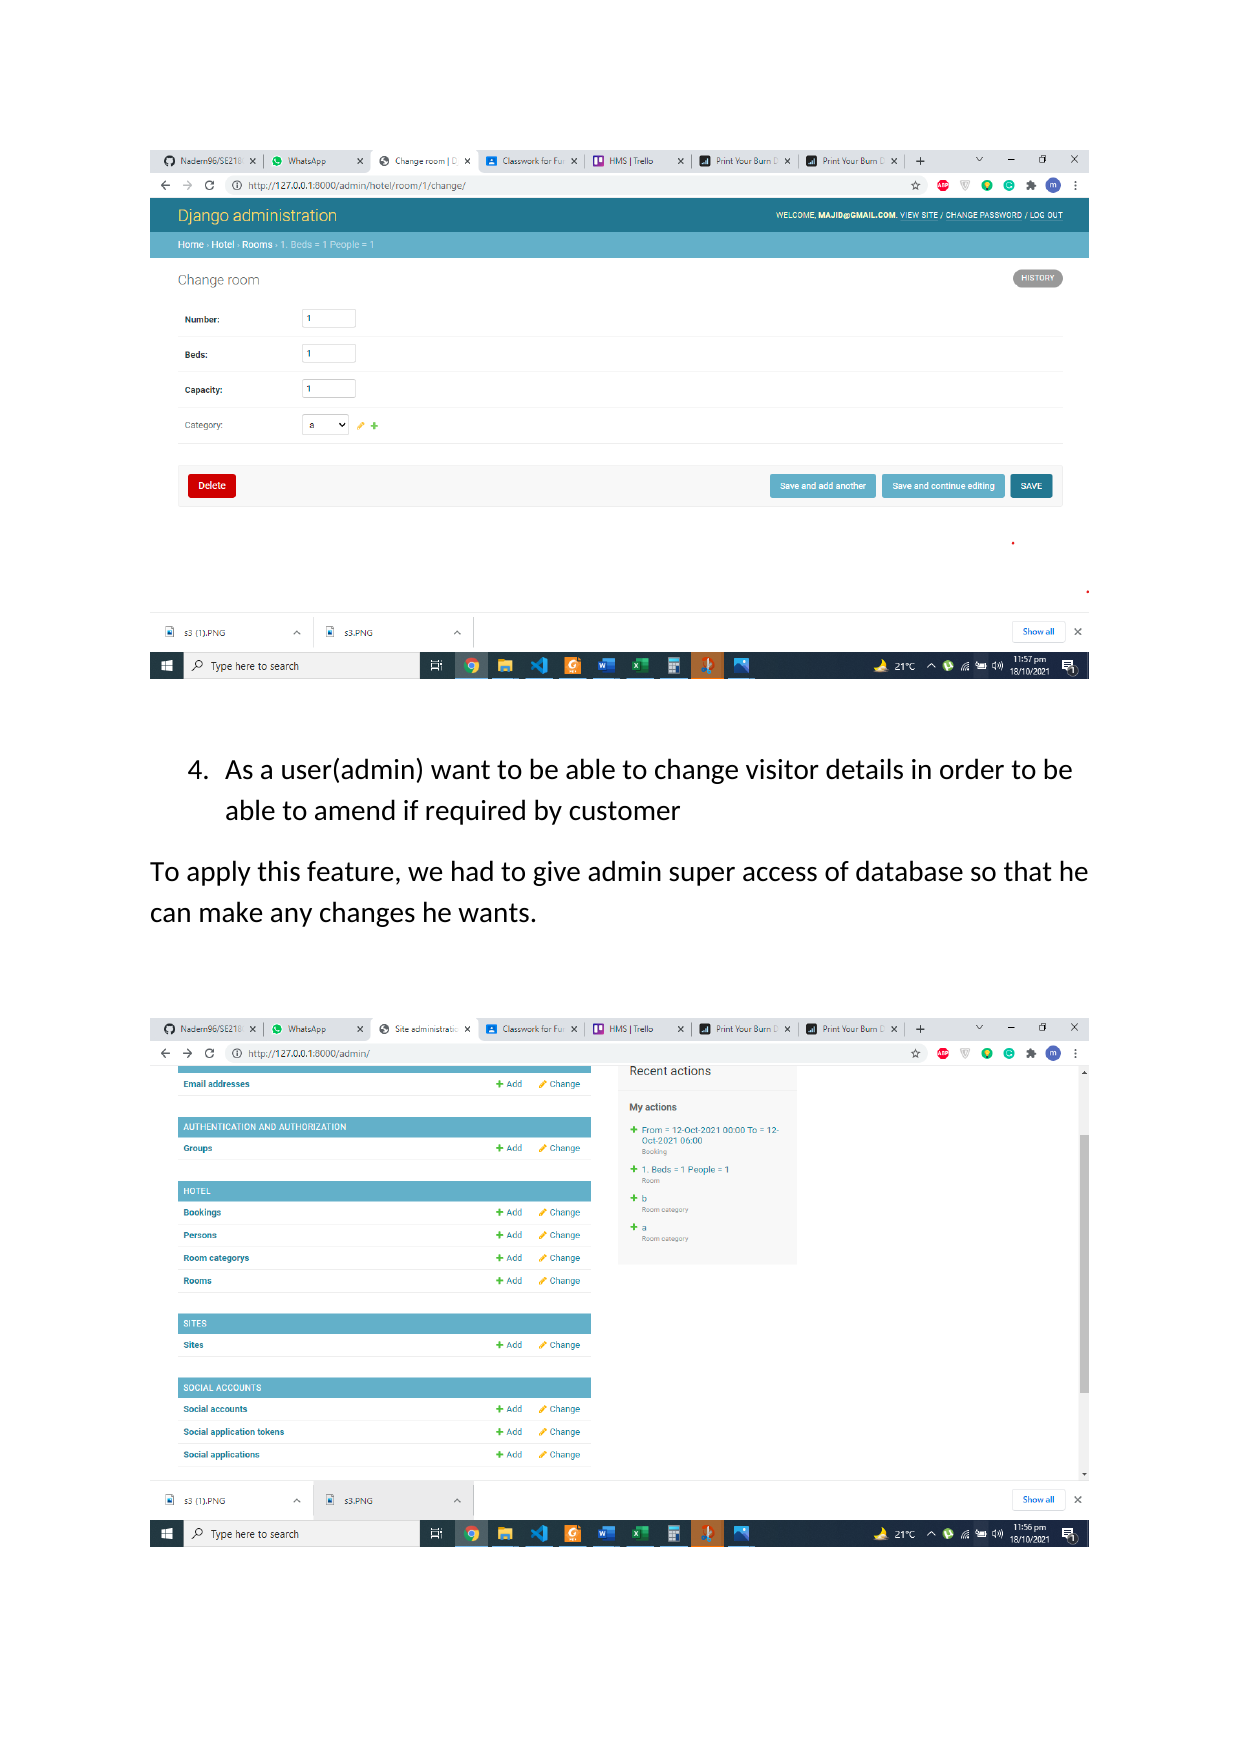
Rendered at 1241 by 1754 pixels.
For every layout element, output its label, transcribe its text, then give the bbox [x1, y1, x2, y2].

picture [150, 1018, 1089, 1547]
text To apply this feature, we had to give admin super access of database so that he can make any changes he wants. [150, 853, 1090, 930]
picture [150, 150, 1089, 679]
list As a user(admin) want to be able to change visitor details in order to be able to amend if required by customer [187, 751, 1090, 827]
